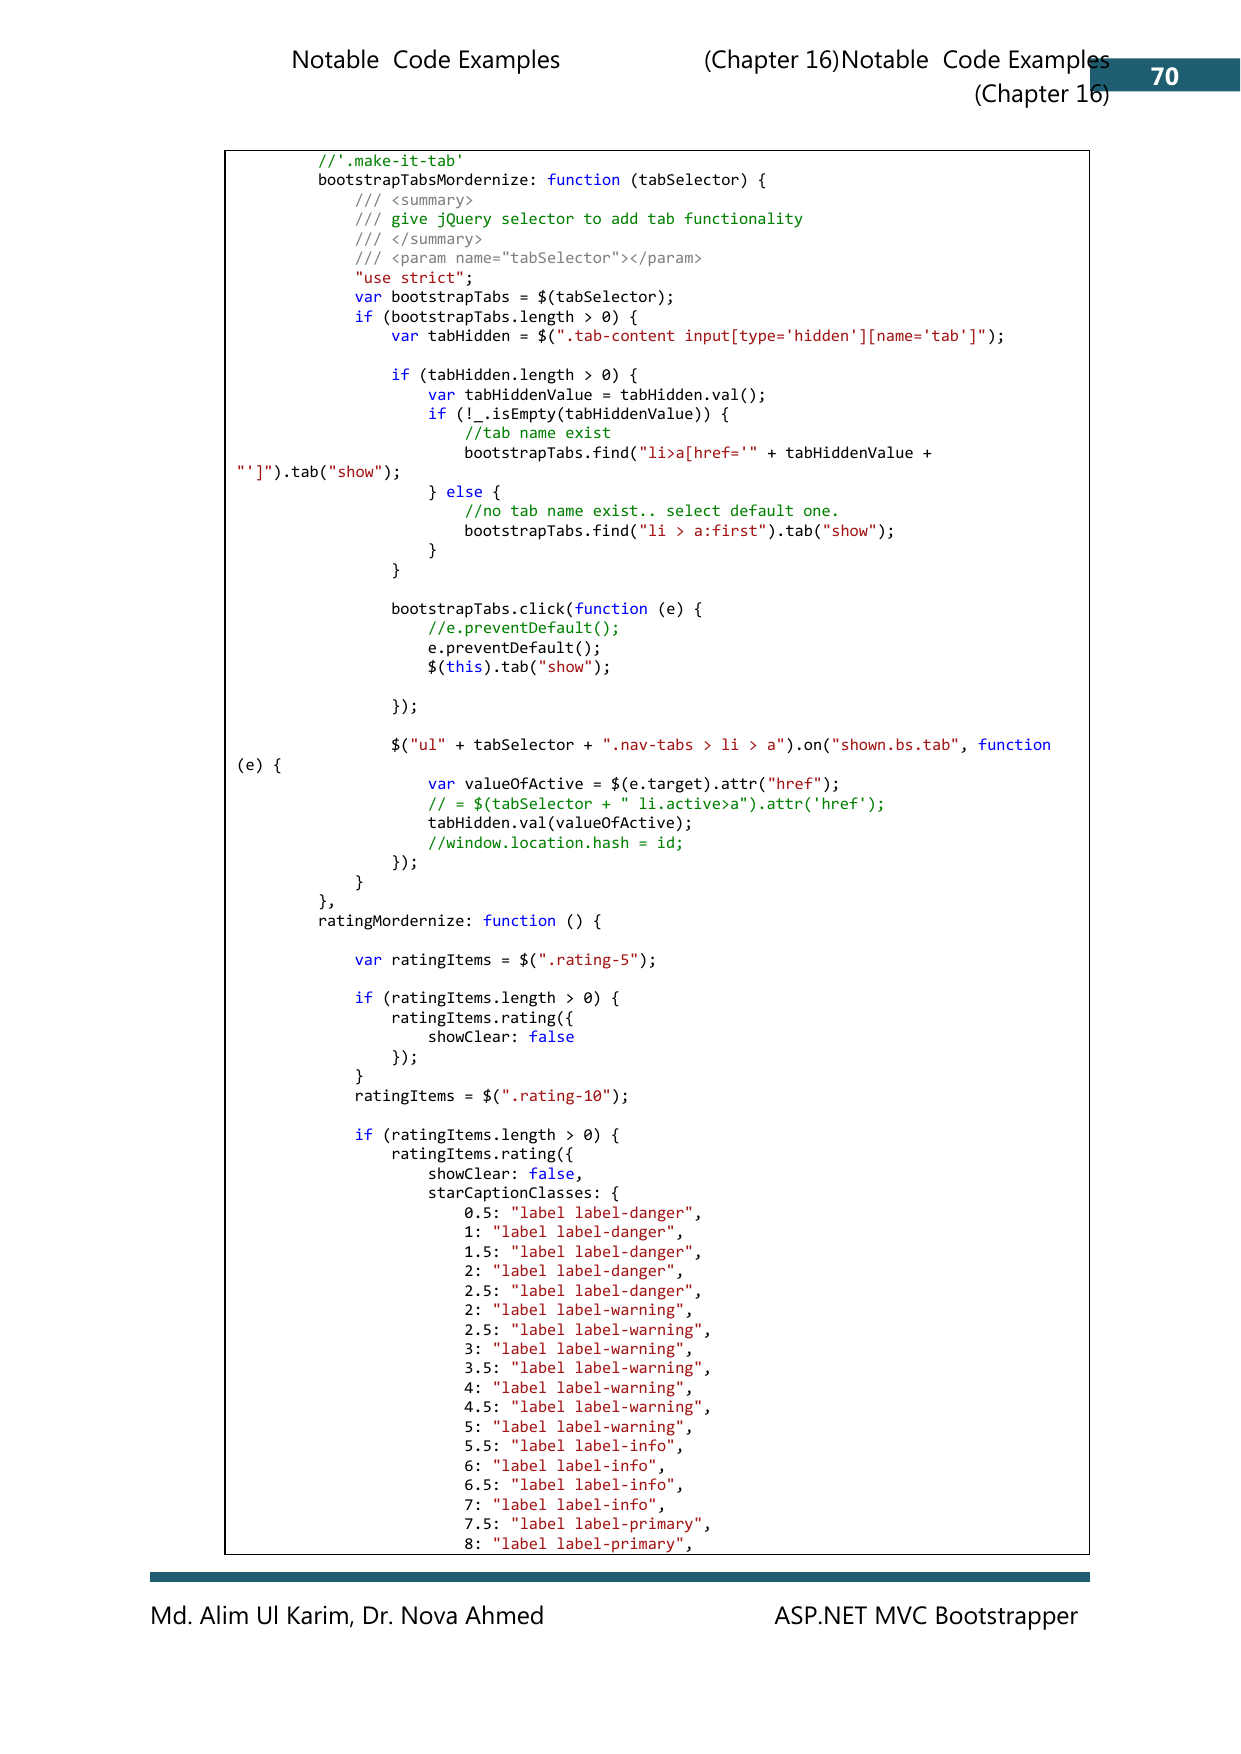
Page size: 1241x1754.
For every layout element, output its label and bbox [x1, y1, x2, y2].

table_header [226, 151, 1089, 1553]
